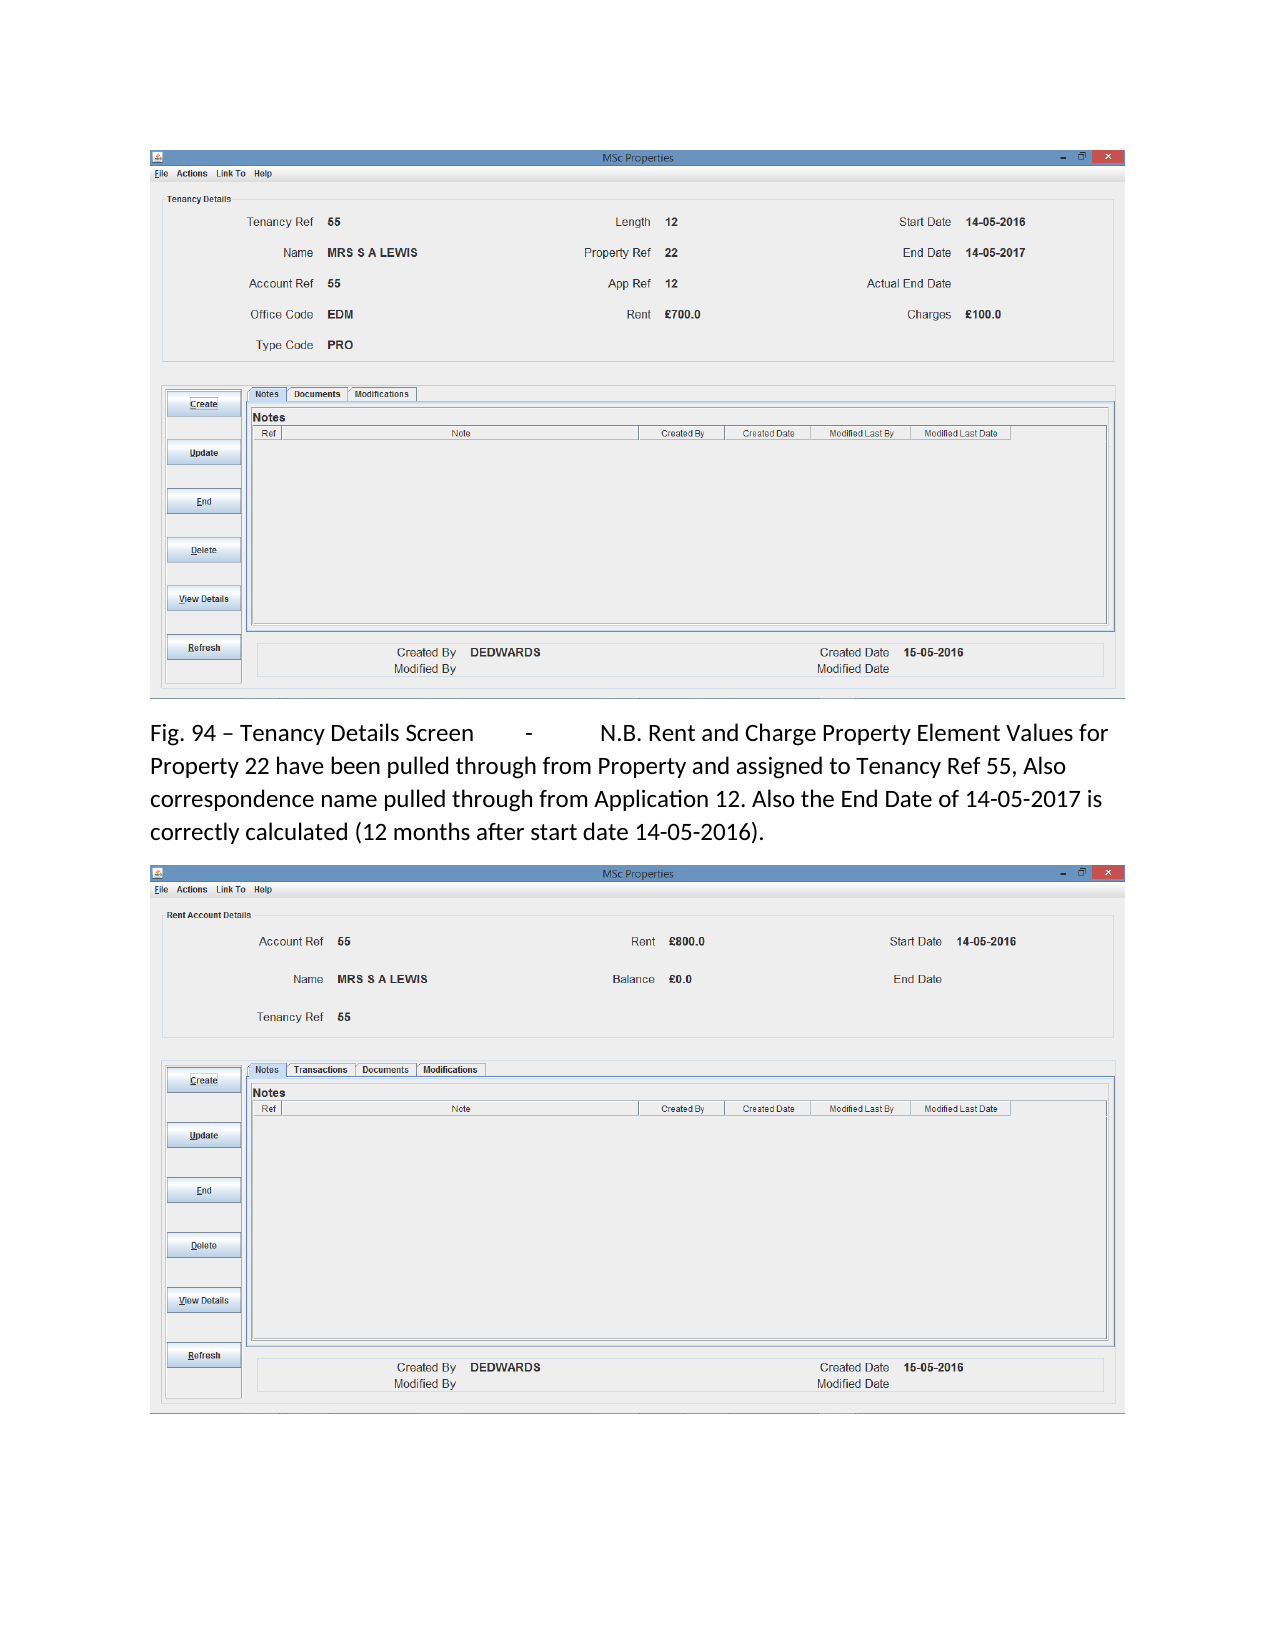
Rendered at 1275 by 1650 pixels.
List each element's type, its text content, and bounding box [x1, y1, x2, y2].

picture [150, 150, 1125, 699]
text Fig. 94 – Tenancy Details Screen - N.B. Rent and Charge Property Element Values for Property 22 have been pulled through from Property and assigned to Tenancy Ref 55, Also correspondence name pulled through from Application 12. Also the End Date of 14-05-2017 is correctly calculated (12 months after start date 14-05-2016). [150, 717, 1125, 846]
picture [150, 865, 1125, 1414]
